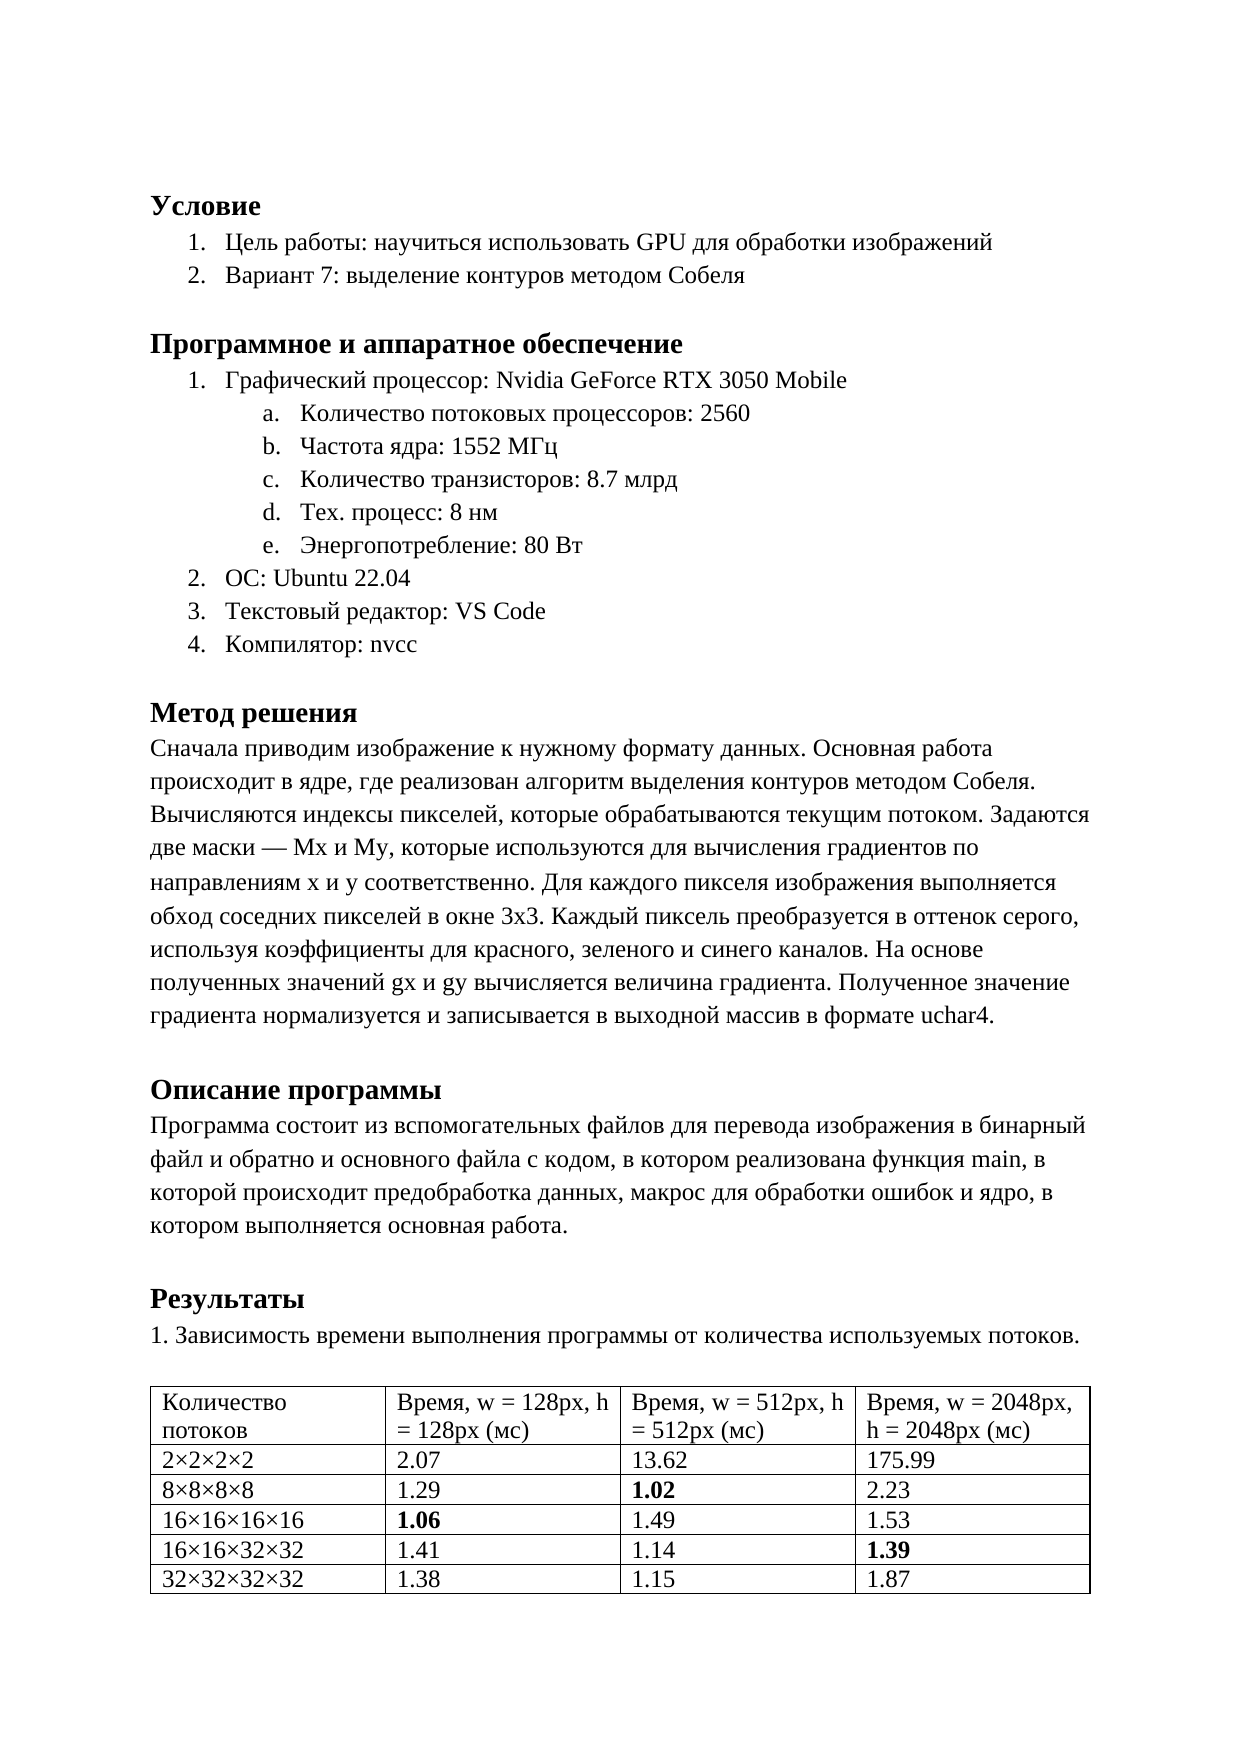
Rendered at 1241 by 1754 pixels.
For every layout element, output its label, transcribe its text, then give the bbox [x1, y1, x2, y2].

table_cell 1.49 [621, 1505, 855, 1534]
table_header Время, w = 2048px, h = 2048px (мс) [856, 1387, 1089, 1444]
table_cell 175.99 [856, 1445, 1089, 1474]
list Энергопотребление: 80 Вт [262, 530, 1090, 558]
list Количество транзисторов: 8.7 млрд [262, 464, 1090, 492]
text Результаты [150, 1281, 1090, 1315]
list Компилятор: nvcc [187, 629, 1090, 658]
list Цель работы: научиться использовать GPU для обработки изображений [187, 227, 1090, 256]
table_cell 2.23 [856, 1475, 1089, 1504]
list Частота ядра: 1552 МГц [262, 431, 1090, 459]
table_cell 13.62 [621, 1445, 855, 1474]
table_cell 1.06 [386, 1505, 620, 1534]
table_cell 1.02 [621, 1475, 855, 1504]
table_cell 32×32×32×32 [151, 1565, 385, 1593]
table_header Время, w = 128px, h = 128px (мс) [386, 1387, 620, 1444]
text 1. Зависимость времени выполнения программы от количества используемых потоков. [150, 1320, 1090, 1348]
table_cell 1.41 [386, 1535, 620, 1563]
list Количество потоковых процессоров: 2560 [262, 398, 1090, 426]
table_cell 1.38 [386, 1565, 620, 1593]
table_cell 2.07 [386, 1445, 620, 1474]
text Программное и аппаратное обеспечение [150, 326, 1090, 360]
table_cell 1.15 [621, 1565, 855, 1593]
list Вариант 7: выделение контуров методом Собеля [187, 260, 1090, 289]
table_cell 8×8×8×8 [151, 1475, 385, 1504]
table_cell 16×16×16×16 [151, 1505, 385, 1534]
list Тех. процесс: 8 нм [262, 497, 1090, 526]
text Условие [150, 188, 1090, 222]
table_header Время, w = 512px, h = 512px (мс) [621, 1387, 855, 1444]
text Метод решения [150, 695, 1090, 728]
table_cell 1.53 [856, 1505, 1089, 1534]
list OC: Ubuntu 22.04 [187, 563, 1090, 592]
text Сначала приводим изображение к нужному формату данных. Основная работа происходит в ядре, где реализован алгоритм выделения контуров методом Собеля. Вычисляются индексы пикселей, которые обрабатываются текущим потоком. Задаются две маски — Mx и My, которые используются для вычисления градиентов по направлениям x и y соответственно. Для каждого пикселя изображения выполняется обход соседних пикселей в окне 3x3. Каждый пиксель преобразуется в оттенок серого, используя коэффициенты для красного, зеленого и синего каналов. На основе полученных значений gx и gy вычисляется величина градиента. Полученное значение градиента нормализуется и записывается в выходной массив в формате uchar4. [150, 733, 1090, 1029]
table_cell 1.39 [856, 1535, 1089, 1563]
text Программа состоит из вспомогательных файлов для перевода изображения в бинарный файл и обратно и основного файла с кодом, в котором реализована функция main, в которой происходит предобработка данных, макрос для обработки ошибок и ядро, в котором выполняется основная работа. [150, 1111, 1090, 1238]
table_header Количество потоков [151, 1387, 385, 1444]
text Описание программы [150, 1072, 1090, 1106]
table_cell 1.14 [621, 1535, 855, 1563]
table_cell 1.29 [386, 1475, 620, 1504]
table_cell 1.87 [856, 1565, 1089, 1593]
list Текстовый редактор: VS Code [187, 596, 1090, 624]
list Графический процессор: Nvidia GeForce RTX 3050 Mobile [187, 365, 1090, 393]
table_cell 16×16×32×32 [151, 1535, 385, 1563]
table_cell 2×2×2×2 [151, 1445, 385, 1474]
